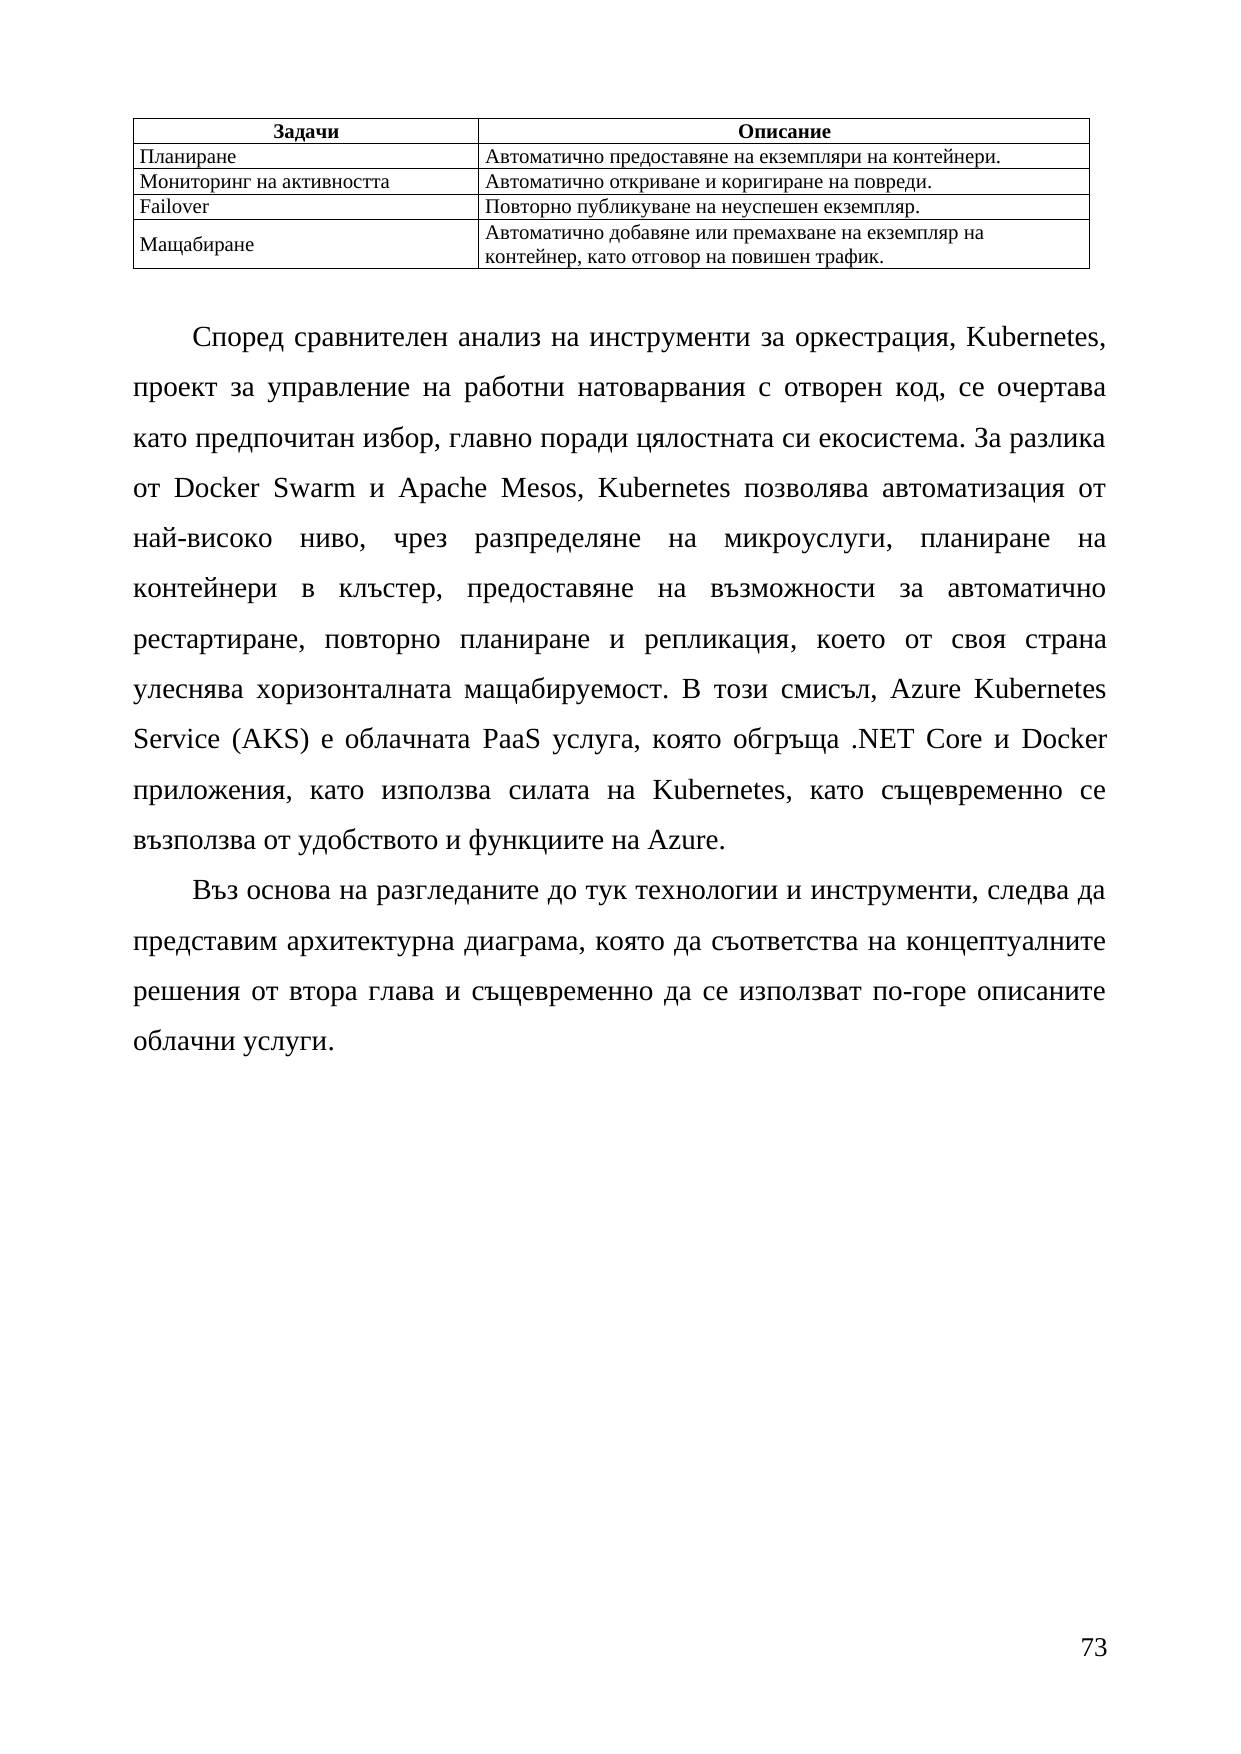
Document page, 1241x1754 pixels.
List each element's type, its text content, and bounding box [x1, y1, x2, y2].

table_cell Автоматично предоставяне на екземпляри на контейнери. [479, 144, 1089, 168]
text Въз основа на разгледаните до тук технологии и инструменти, следва да представим архитектурна диаграма, която да съответства на концептуалните решения от втора глава и същевременно да се използват по-горе описаните облачни услуги. [133, 872, 1107, 1057]
table_cell Failover [134, 195, 478, 218]
table_cell Автоматично добавяне или премахване на екземпляр на контейнер, като отговор на повишен трафик. [479, 220, 1089, 268]
table_cell Повторно публикуване на неуспешен екземпляр. [479, 195, 1089, 218]
table_cell Мониторинг на активността [134, 169, 478, 193]
table_cell Планиране [134, 144, 478, 168]
text Според сравнителен анализ на инструменти за оркестрация, Kubernetes, проект за управление на работни натоварвания с отворен код, се очертава като предпочитан избор, главно поради цялостната си екосистема. За разлика от Docker Swarm и Apache Mesos, Kubernetes позволява автоматизация от най-високо ниво, чрез разпределяне на микроуслуги, планиране на контейнери в клъстер, предоставяне на възможности за автоматично рестартиране, повторно планиране и репликация, което от своя страна улеснява хоризонталната мащабируемост. В този смисъл, Azure Kubernetes Service (AKS) е облачната PaaS услуга, която обгръща .NET Core и Docker приложения, като използва силата на Kubernetes, като същевременно се възползва от удобството и функциите на Azure. [133, 319, 1107, 856]
table_cell Автоматично откриване и коригиране на повреди. [479, 169, 1089, 193]
table_cell Мащабиране [134, 220, 478, 268]
table_header Описание [479, 119, 1089, 143]
table_header Задачи [134, 119, 478, 143]
